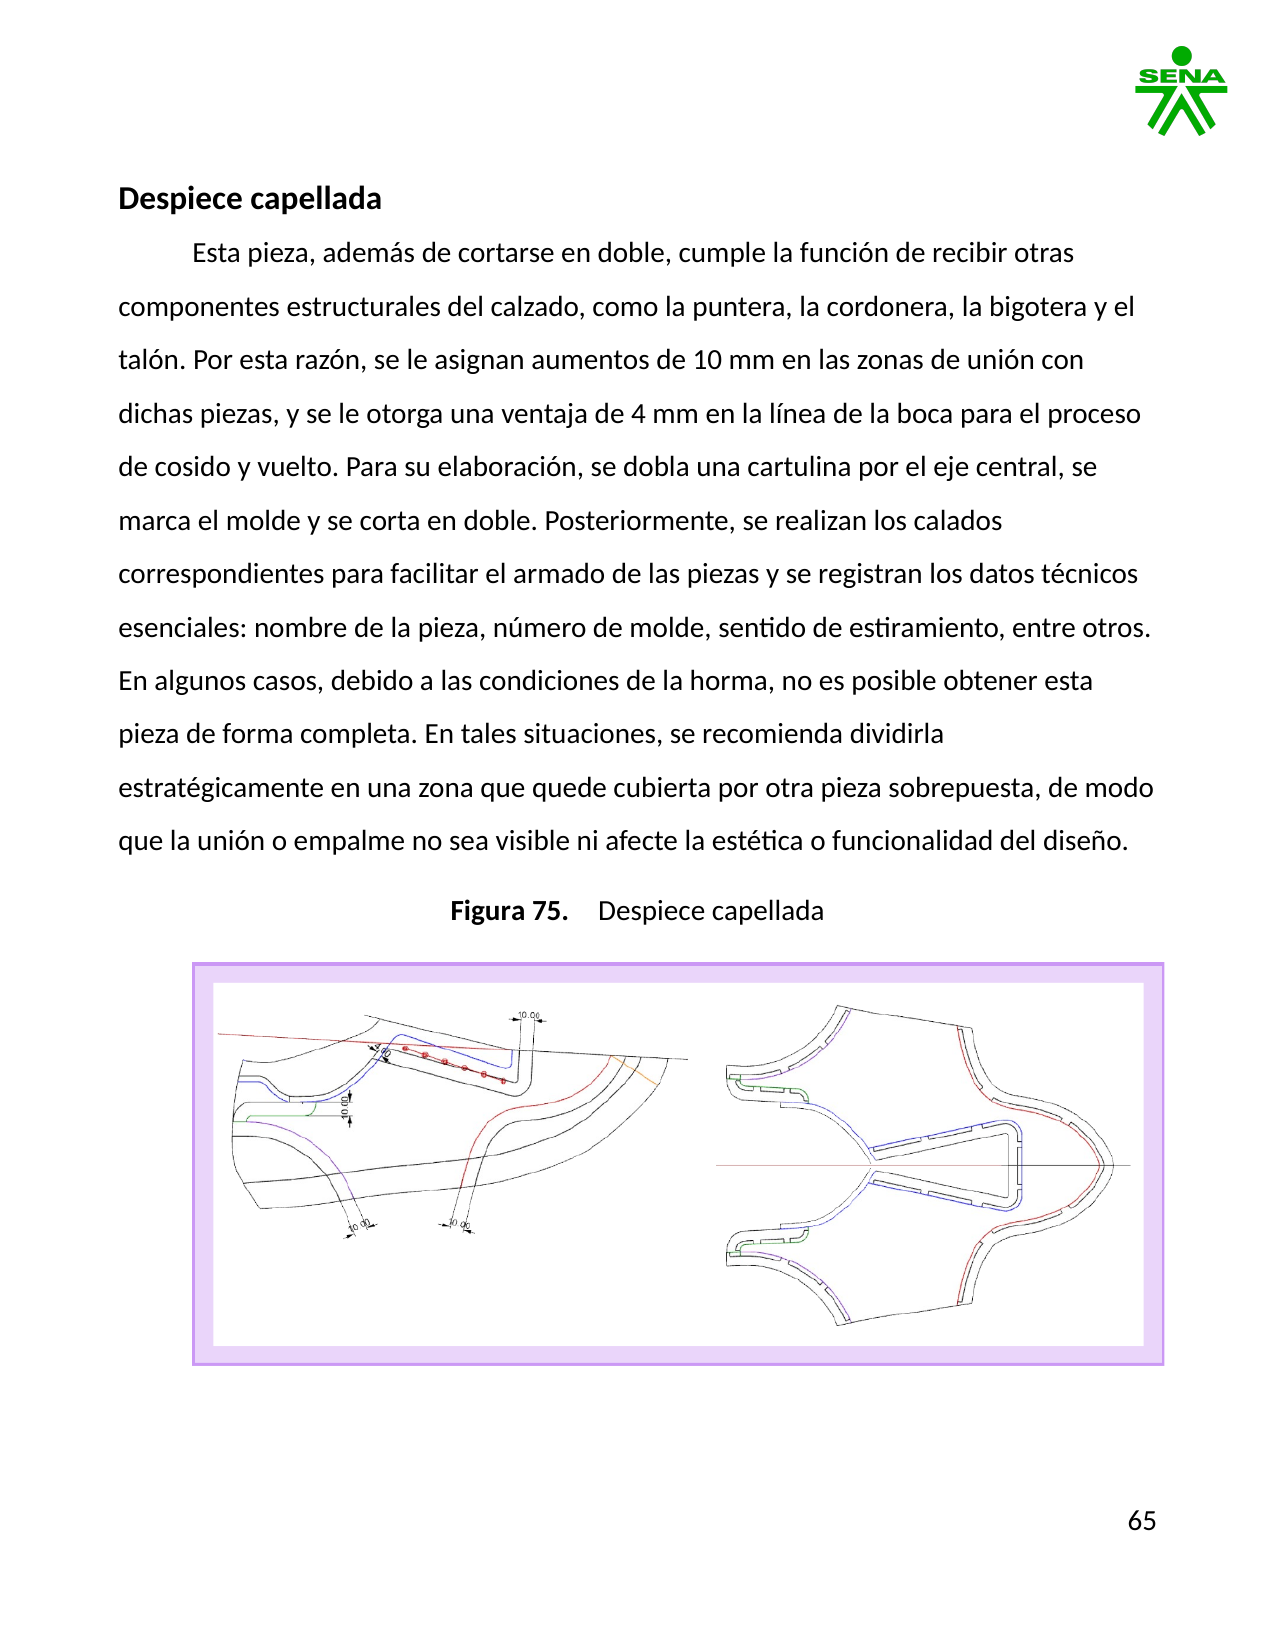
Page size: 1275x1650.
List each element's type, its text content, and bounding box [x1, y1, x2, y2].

subtitle Despiece capellada [118, 177, 1157, 218]
text Despiece capellada [118, 892, 1157, 928]
picture [192, 962, 1165, 1366]
text Esta pieza, además de cortarse en doble, cumple la función de recibir otras componentes estructurales del calzado, como la puntera, la cordonera, la bigotera y el talón. Por esta razón, se le asignan aumentos de 10 mm en las zonas de unión con dichas piezas, y se le otorga una ventaja de 4 mm en la línea de la boca para el proceso de cosido y vuelto. Para su elaboración, se dobla una cartulina por el eje central, se marca el molde y se corta en doble. Posteriormente, se realizan los calados correspondientes para facilitar el armado de las piezas y se registran los datos técnicos esenciales: nombre de la pieza, número de molde, sentido de estiramiento, entre otros. En algunos casos, debido a las condiciones de la horma, no es posible obtener esta pieza de forma completa. En tales situaciones, se recomienda dividirla estratégicamente en una zona que quede cubierta por otra pieza sobrepuesta, de modo que la unión o empalme no sea visible ni afecte la estética o funcionalidad del diseño. [118, 234, 1157, 858]
picture [1135, 46, 1228, 136]
